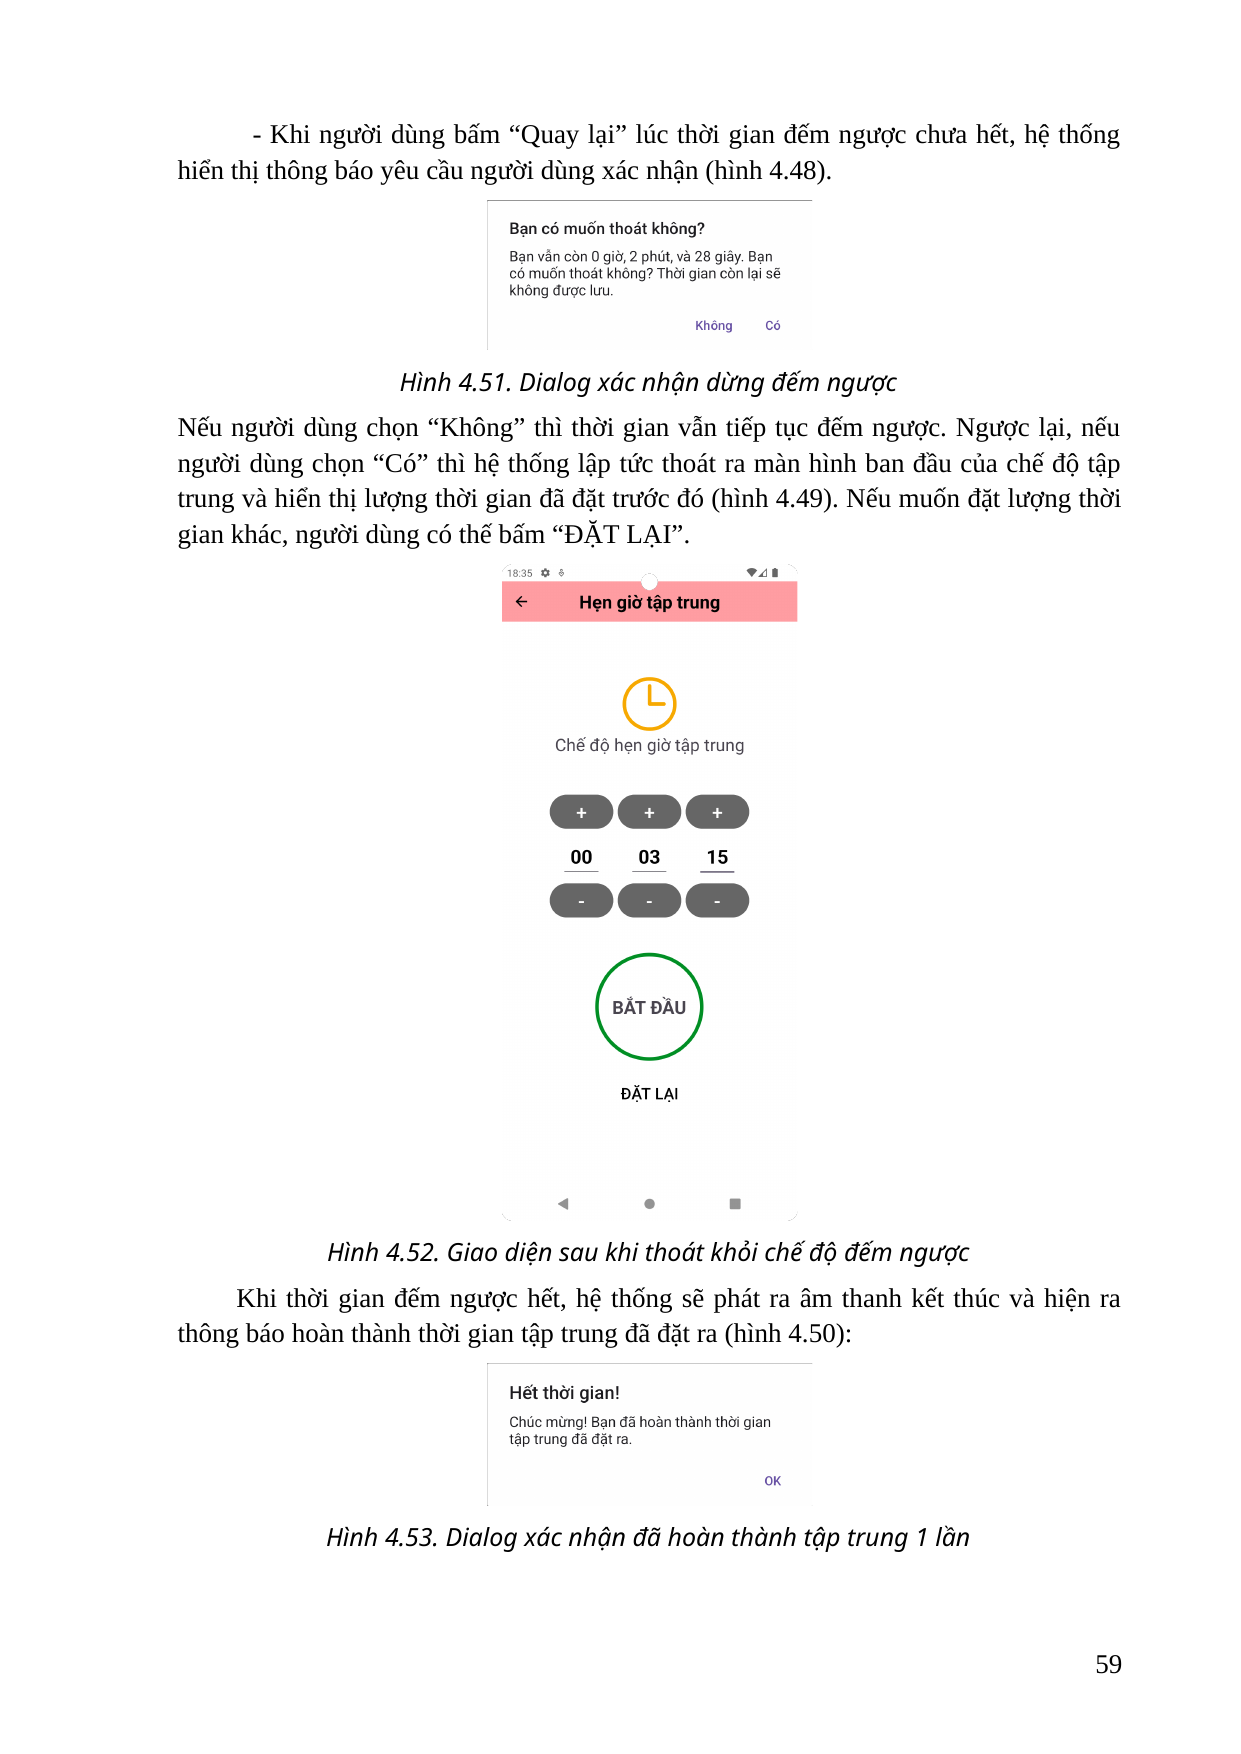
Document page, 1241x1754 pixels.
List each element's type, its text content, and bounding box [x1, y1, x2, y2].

picture [487, 200, 813, 350]
text Nếu người dùng chọn “Không” thì thời gian vẫn tiếp tục đếm ngược. Ngược lại, nếu người dùng chọn “Có” thì hệ thống lập tức thoát ra màn hình ban đầu của chế độ tập trung và hiển thị lượng thời gian đã đặt trước đó (hình 4.49). Nếu muốn đặt lượng thời gian khác, người dùng có thế bấm “ĐẶT LẠI”. [177, 411, 1122, 549]
picture [502, 564, 798, 1221]
text Khi thời gian đếm ngược hết, hệ thống sẽ phát ra âm thanh kết thúc và hiện ra thông báo hoàn thành thời gian tập trung đã đặt ra (hình 4.50): [177, 1282, 1122, 1348]
text - Khi người dùng bấm “Quay lại” lúc thời gian đếm ngược chưa hết, hệ thống hiển thị thông báo yêu cầu người dùng xác nhận (hình 4.48). [177, 118, 1122, 185]
picture [487, 1363, 813, 1506]
